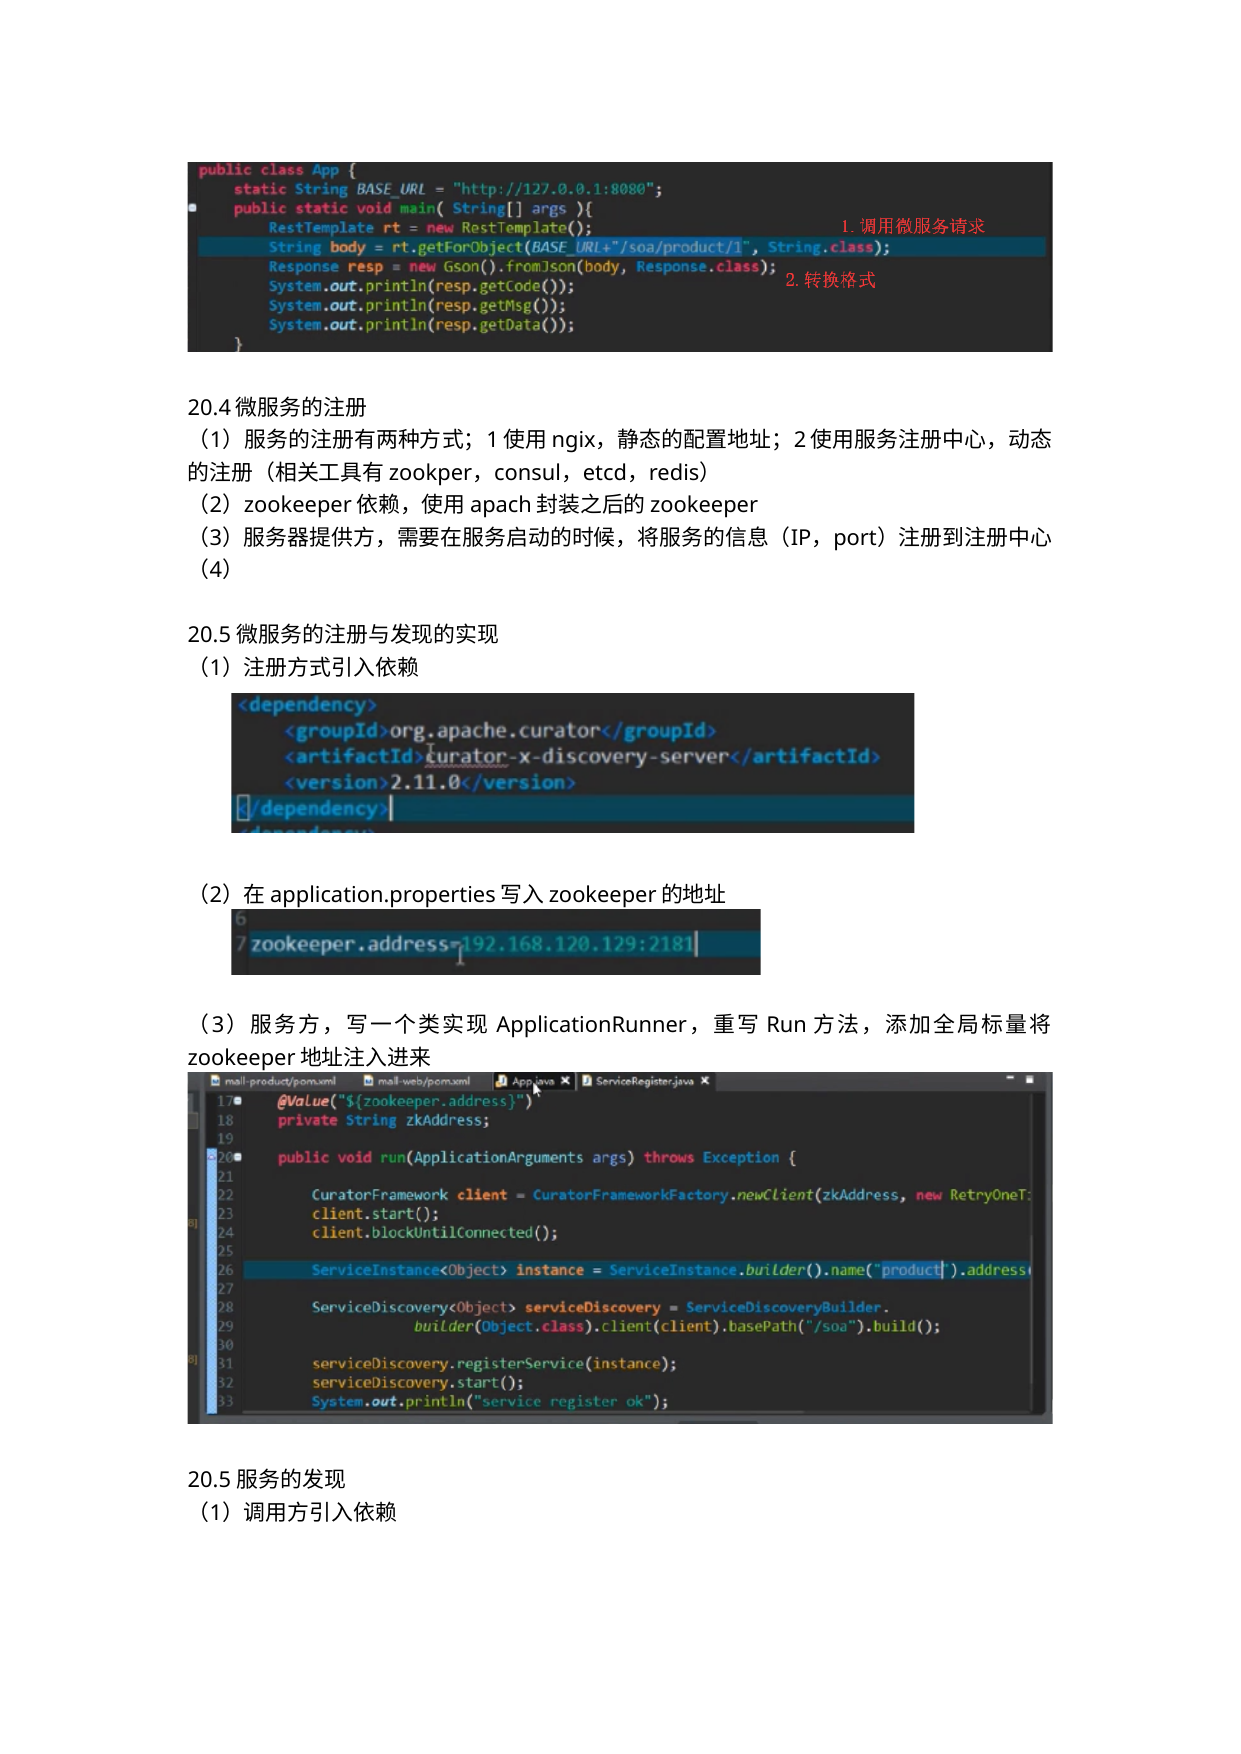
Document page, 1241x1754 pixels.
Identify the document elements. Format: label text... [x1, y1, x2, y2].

text （1）调用方引入依赖 [187, 1494, 1053, 1527]
text （1）注册方式引入依赖 [187, 649, 1053, 682]
text （2）zookeeper依赖，使用apach封装之后的zookeeper [187, 487, 1053, 519]
text （1）服务的注册有两种方式；1使用ngix，静态的配置地址；2使用服务注册中心，动态的注册（相关工具有zookper，consul，etcd，redis） [187, 422, 1053, 487]
text （3）服务方，写一个类实现ApplicationRunner，重写Run方法，添加全局标量将zookeeper地址注入进来 [187, 1007, 1053, 1072]
picture [231, 693, 915, 833]
text 20.5 服务的发现 [187, 1462, 1053, 1494]
text 20.5 微服务的注册与发现的实现 [187, 617, 1053, 649]
text 20.4微服务的注册 [187, 389, 1053, 422]
picture [187, 162, 1053, 352]
text （2）在application.properties写入zookeeper的地址 [187, 877, 1053, 909]
text （4） [187, 552, 1053, 584]
picture [231, 909, 761, 975]
picture [187, 1072, 1053, 1424]
text （3）服务器提供方，需要在服务启动的时候，将服务的信息（IP，port）注册到注册中心 [187, 519, 1053, 552]
